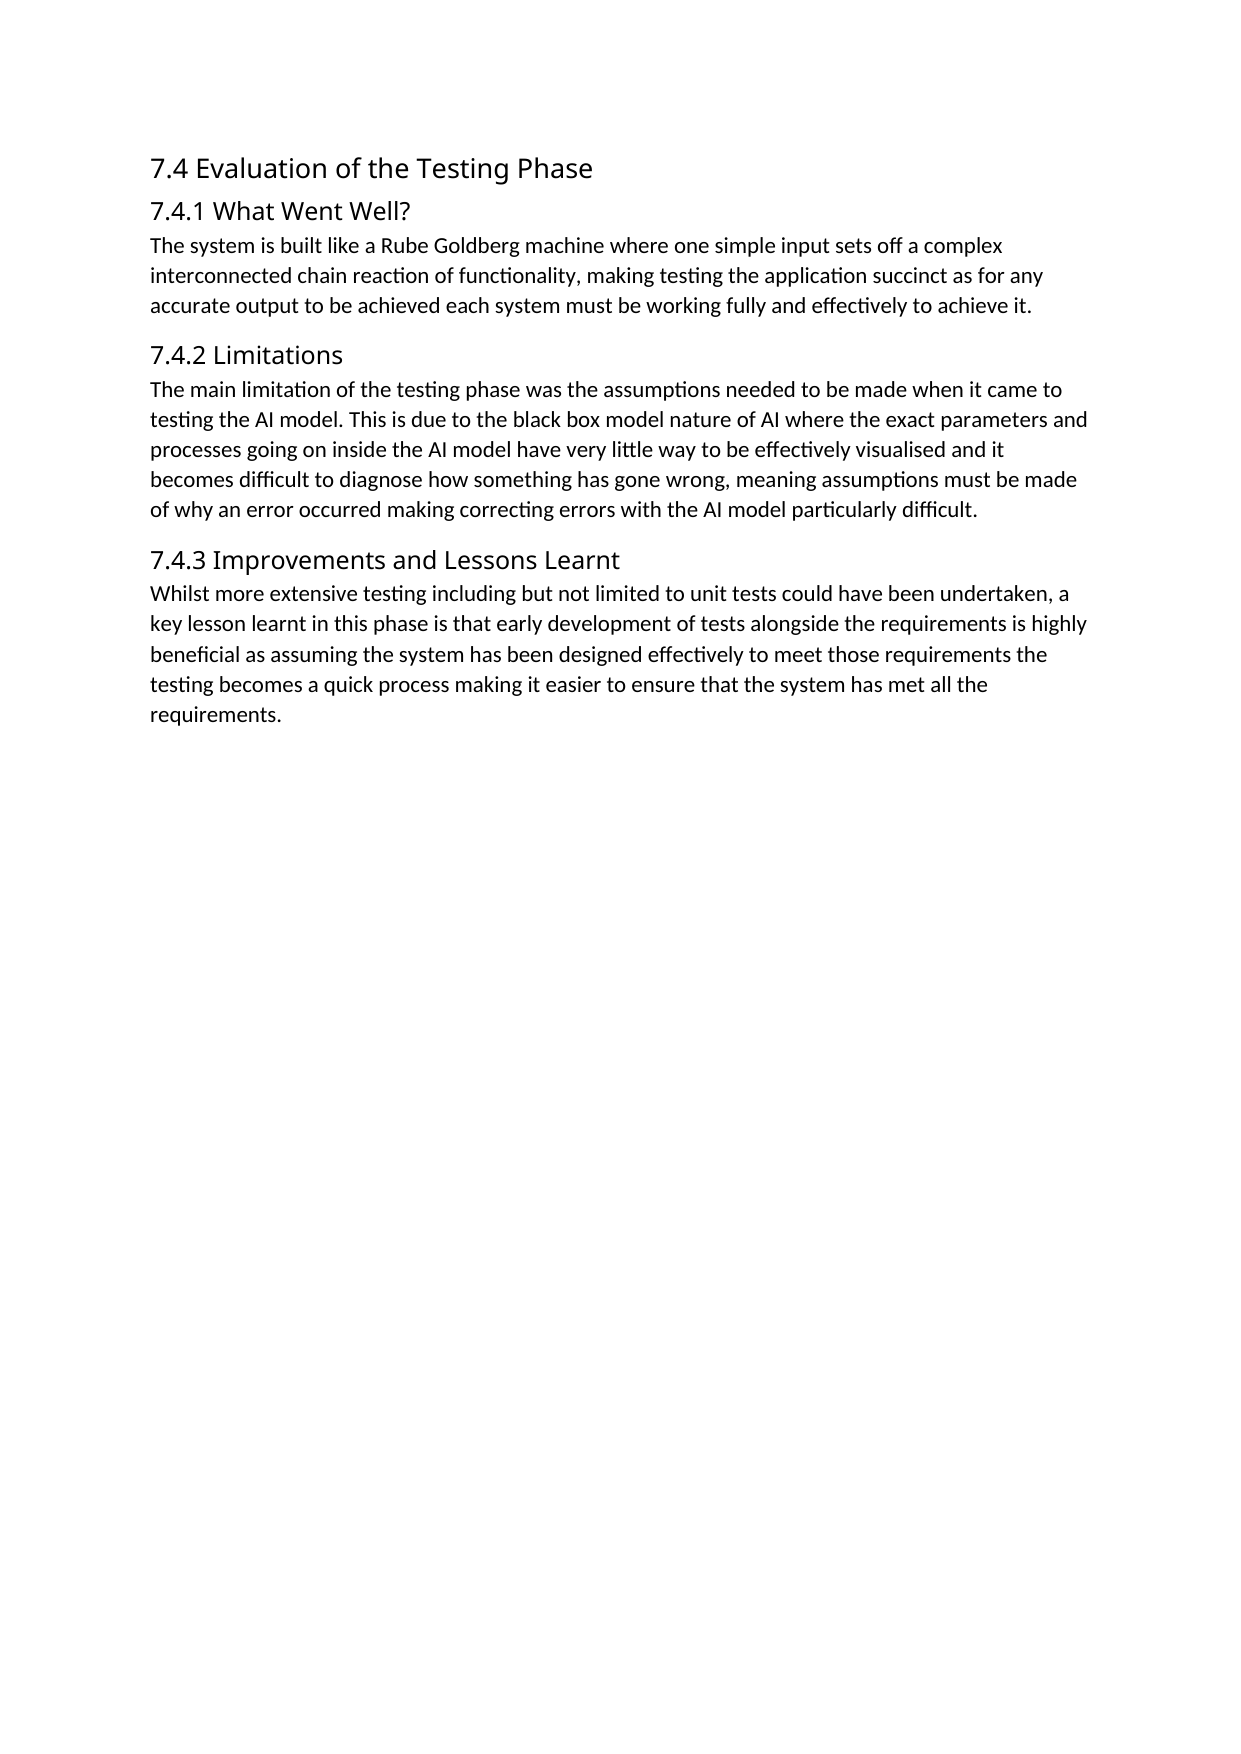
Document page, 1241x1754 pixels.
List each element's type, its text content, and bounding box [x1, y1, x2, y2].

subtitle 7.4.2 Limitations [150, 338, 1090, 372]
text Whilst more extensive testing including but not limited to unit tests could have been undertaken, a key lesson learnt in this phase is that early development of tests alongside the requirements is highly beneficial as assuming the system has been designed effectively to meet those requirements the testing becomes a quick process making it easier to ensure that the system has met all the requirements. [150, 579, 1090, 728]
subtitle 7.4.3 Improvements and Lessons Learnt [150, 542, 1090, 577]
subtitle 7.4 Evaluation of the Testing Phase [150, 150, 1090, 187]
text The main limitation of the testing phase was the assumptions needed to be made when it came to testing the AI model. This is due to the black box model nature of AI where the exact parameters and processes going on inside the AI model have very little way to be effectively visualised and it becomes difficult to diagnose how something has gone wrong, meaning assumptions must be made of why an error occurred making correcting errors with the AI model particularly difficult. [150, 375, 1090, 524]
text The system is built like a Rube Goldberg machine where one simple input sets off a complex interconnected chain reaction of functionality, making testing the application succinct as for any accurate output to be achieved each system must be working fully and effectively to achieve it. [150, 231, 1090, 319]
subtitle 7.4.1 What Went Well? [150, 194, 1090, 228]
